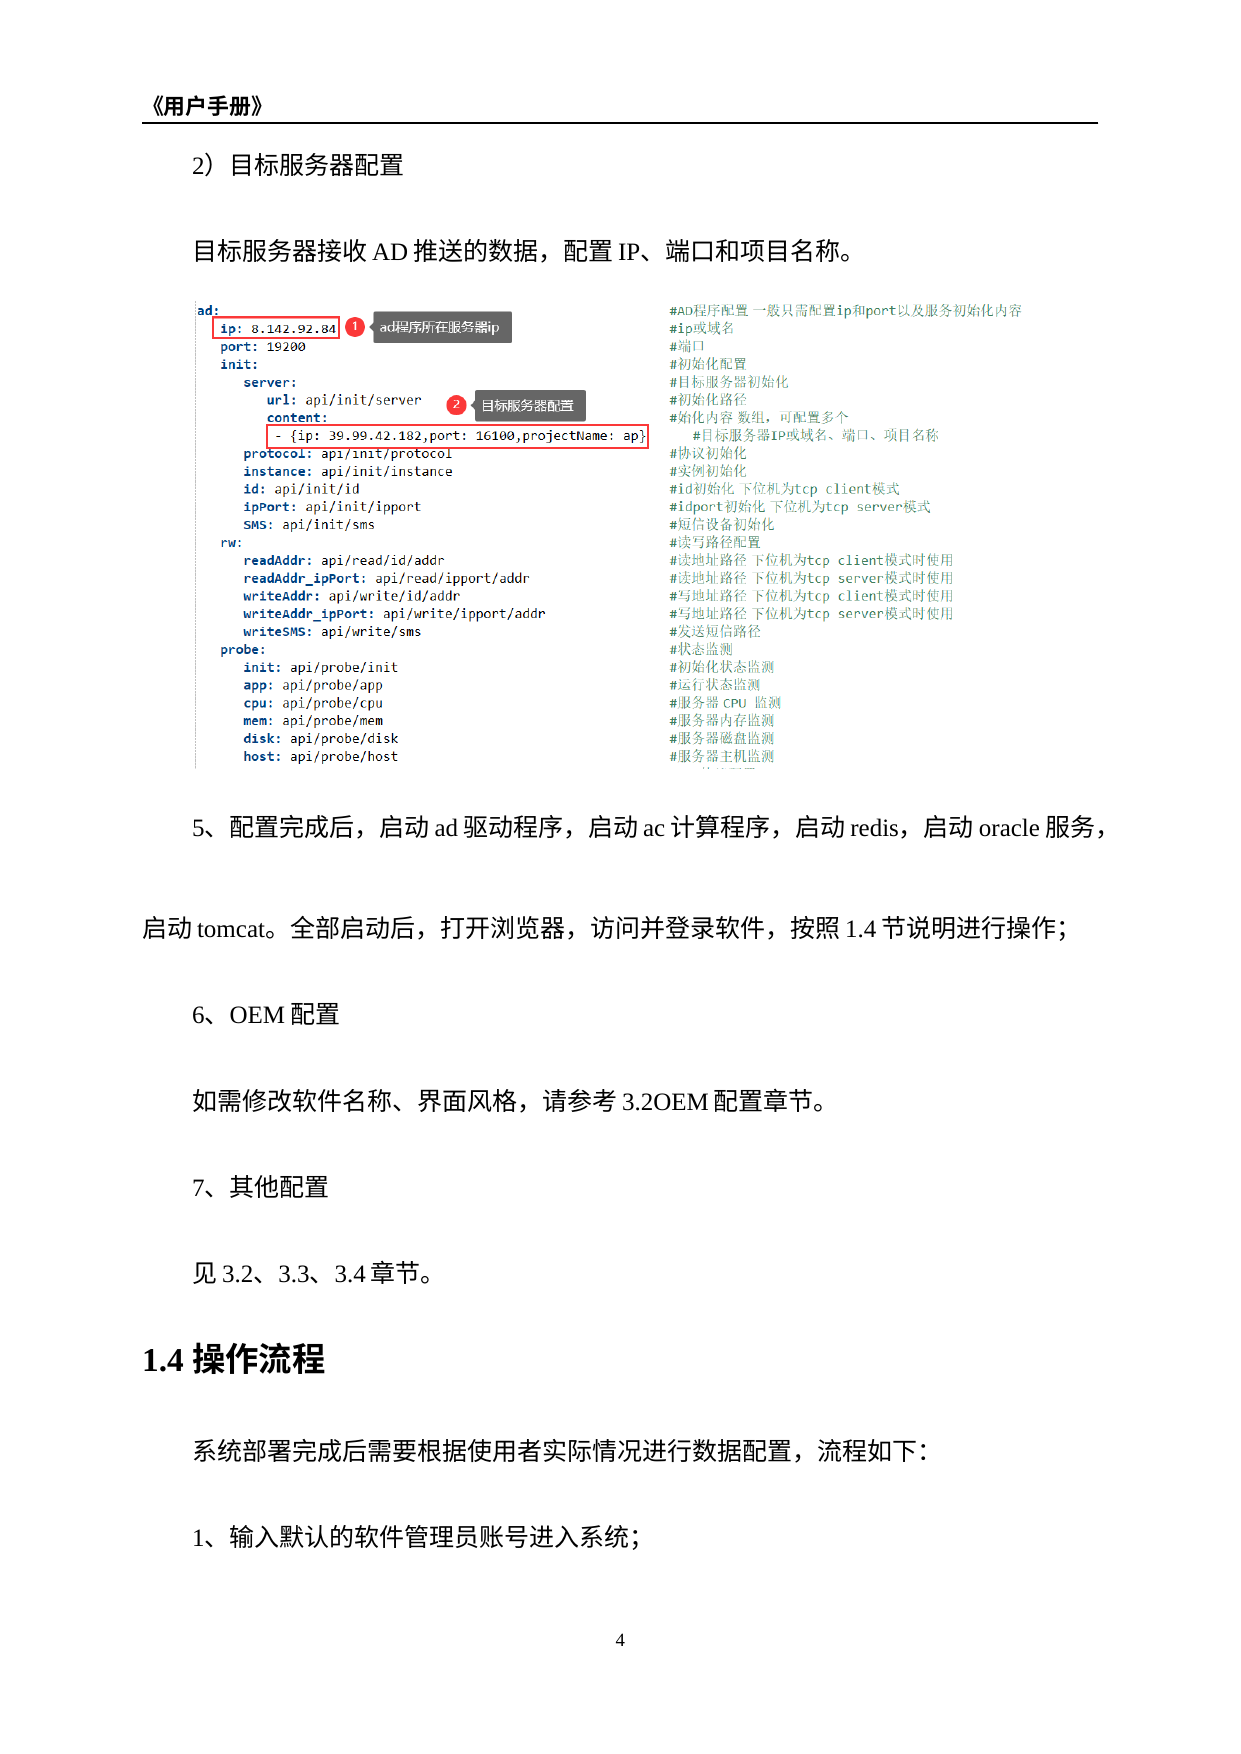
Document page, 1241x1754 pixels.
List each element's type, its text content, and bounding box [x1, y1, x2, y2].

text 见3.2、3.3、3.4章节。 [142, 1237, 1098, 1305]
text 5、配置完成后，启动ad驱动程序，启动ac计算程序，启动redis，启动oracle服务，启动tomcat。全部启动后，打开浏览器，访问并登录软件，按照1.4节说明进行操作； [142, 791, 1098, 961]
text 系统部署完成后需要根据使用者实际情况进行数据配置，流程如下： [142, 1415, 1098, 1483]
text 如需修改软件名称、界面风格，请参考3.2OEM配置章节。 [142, 1065, 1098, 1133]
text 7、其他配置 [142, 1151, 1098, 1219]
text 1、输入默认的软件管理员账号进入系统； [142, 1501, 1098, 1569]
picture [195, 301, 1096, 769]
text 目标服务器接收AD推送的数据，配置IP、端口和项目名称。 [142, 215, 1098, 283]
text 2）目标服务器配置 [142, 129, 1098, 197]
subtitle 1.4 操作流程 [142, 1323, 1098, 1391]
text 6、OEM配置 [142, 979, 1098, 1047]
